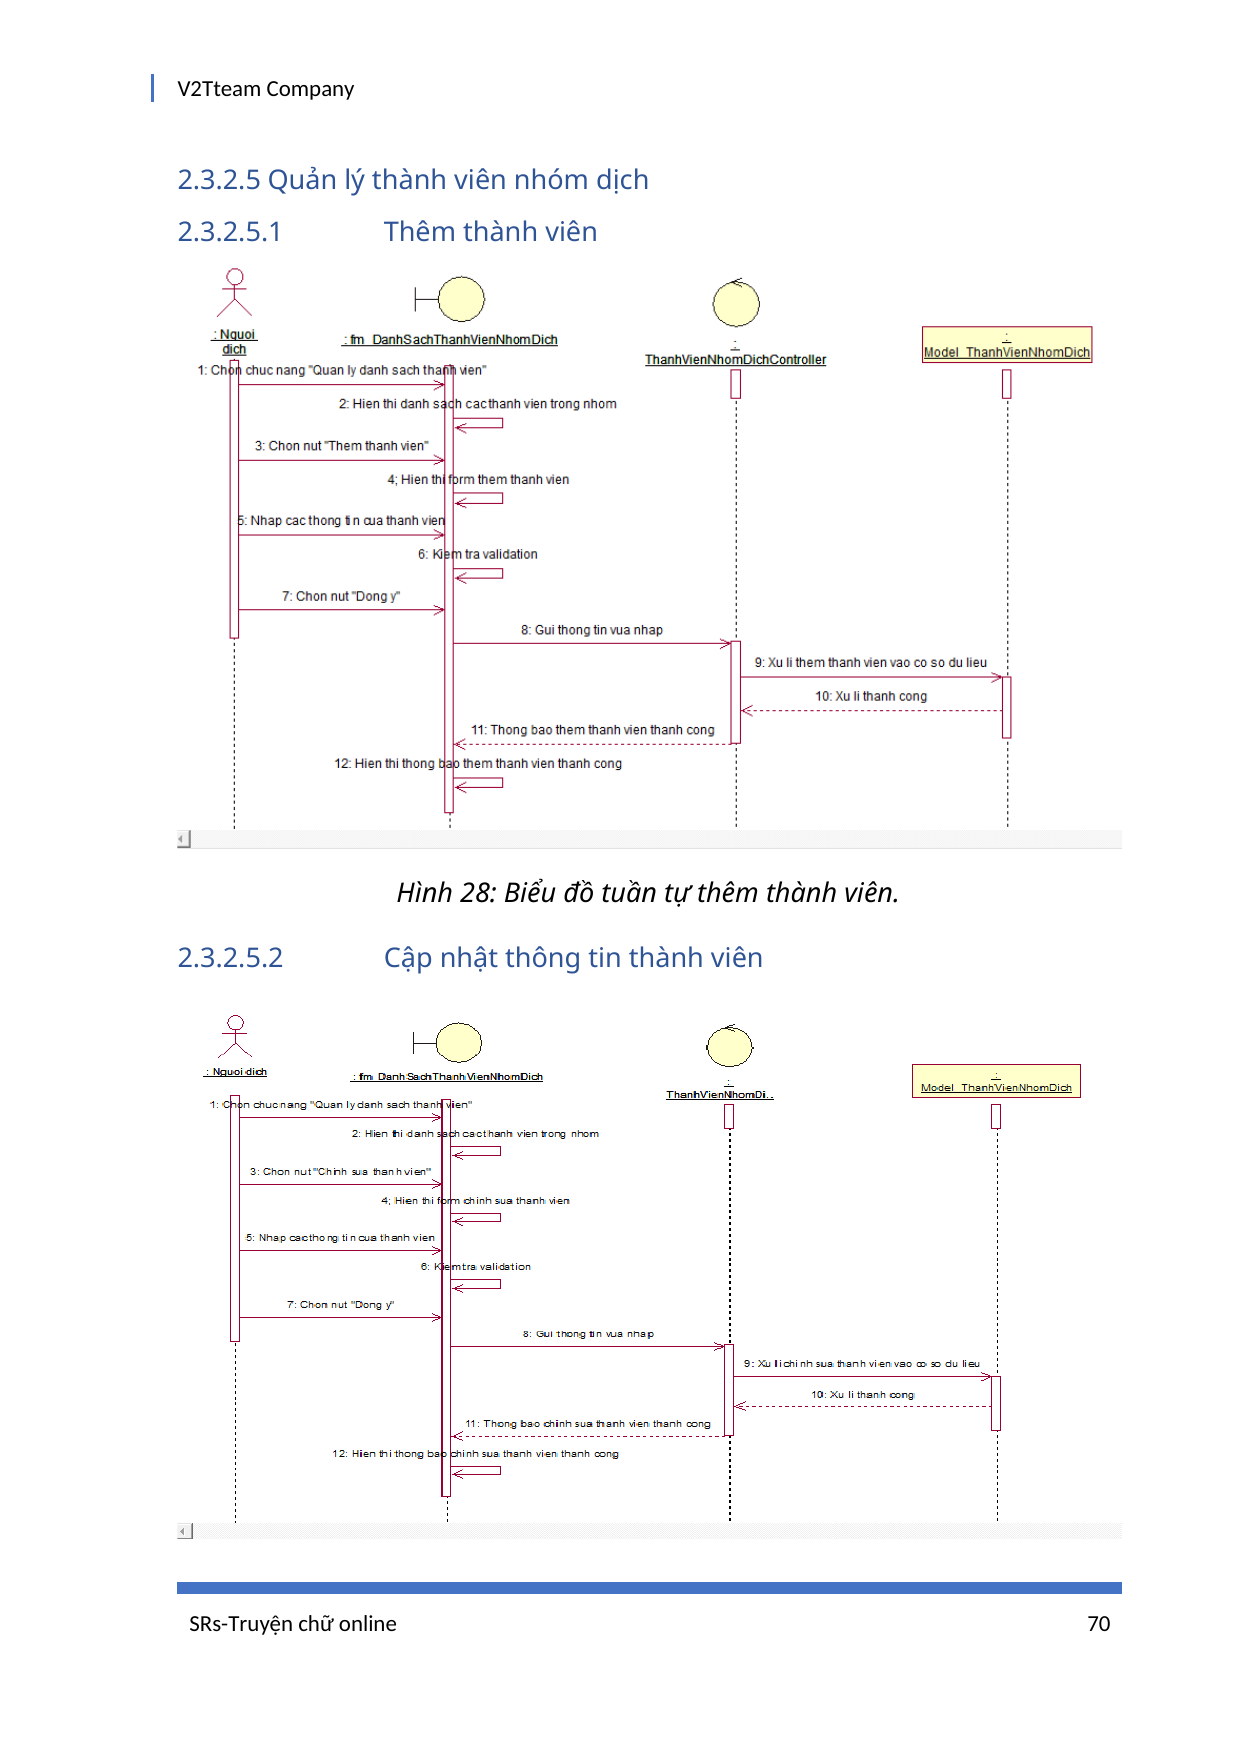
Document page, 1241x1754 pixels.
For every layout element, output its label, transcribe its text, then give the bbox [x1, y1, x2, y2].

picture [177, 986, 1122, 1539]
subtitle Cập nhật thông tin thành viên [177, 938, 1122, 975]
subtitle Thêm thành viên [177, 212, 1122, 249]
picture [177, 260, 1123, 849]
text Hình 28: Biểu đồ tuần tự thêm thành viên. [177, 873, 1122, 910]
subtitle Quản lý thành viên nhóm dịch [177, 160, 1122, 197]
